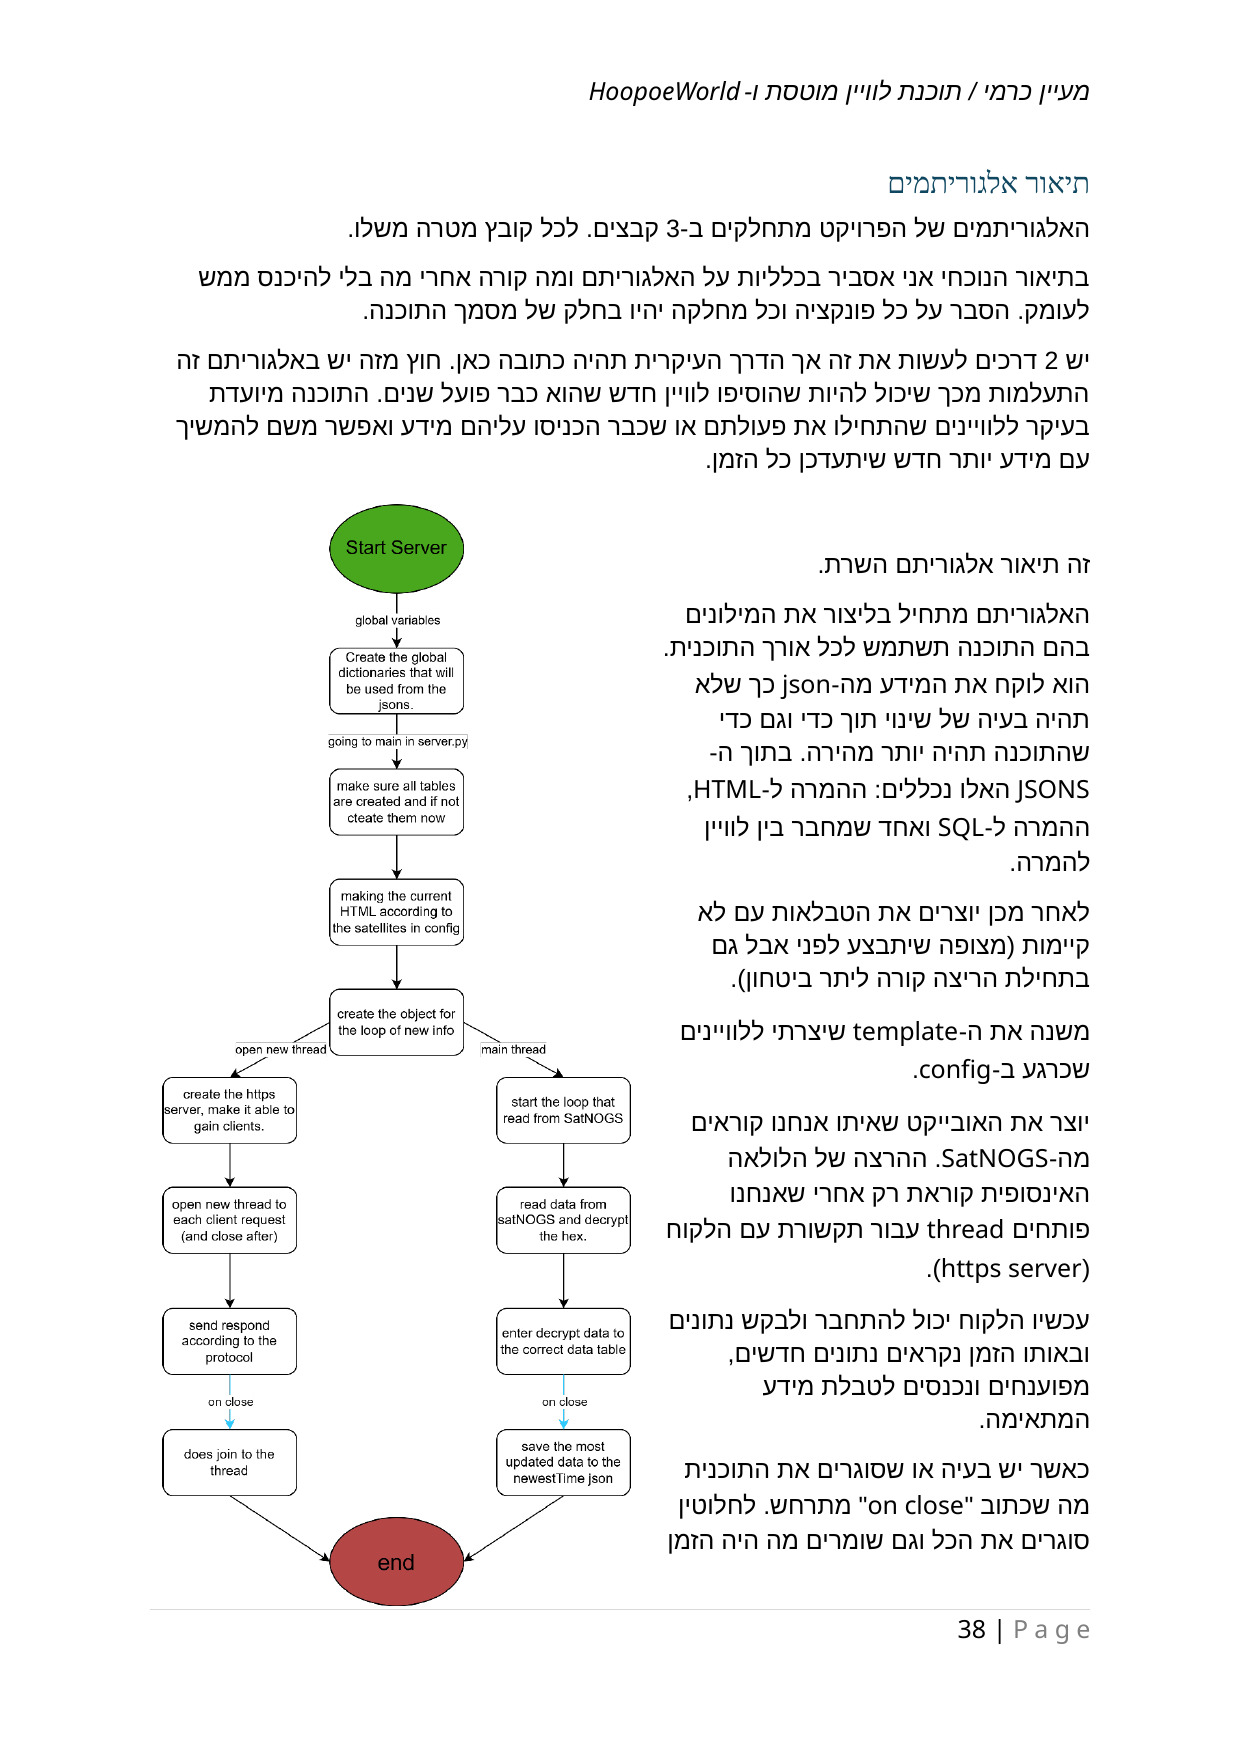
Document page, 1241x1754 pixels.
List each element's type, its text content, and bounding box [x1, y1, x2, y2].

text עכשיו הלקוח יכול להתחבר ולבקש נתונים ובאותו הזמן נקראים נתונים חדשים, מפוענחים ונכנסים לטבלת מידע המתאימה. [643, 1306, 1090, 1434]
text משנה את ה-template שיצרתי ללוויינים שכרגע ב-config. [643, 1013, 1090, 1086]
text בתיאור הנוכחי אני אסביר בכלליות על האלגוריתם ומה קורה אחרי מה בלי להיכנס ממש לעומק. הסבר על כל פונקציה וכל מחלקה יהיו בחלק של מסמך התוכנה. [150, 263, 1090, 325]
text האלגוריתם מתחיל בליצור את המילונים בהם התוכנה תשתמש לכל אורך התוכנית. הוא לוקח את המידע מה-json כך שלא תהיה בעיה של שינוי תוך כדי וגם כדי שהתוכנה תהיה יותר מהירה. בתוך ה-JSONS האלו נכללים: ההמרה ל-HTML, ההמרה ל-SQL ואחד שמחבר בין לוויין להמרה. [643, 600, 1090, 877]
picture [151, 493, 643, 1618]
text יש 2 דרכים לעשות את זה אך הדרך העיקרית תהיה כתובה כאן. חוץ מזה יש באלגוריתם זה התעלמות מכך שיכול להיות שהוסיפו לוויין חדש שהוא כבר פועל שנים. התוכנה מיועדת בעיקר ללוויינים שהתחילו את פעולתם או שכבר הכניסו עליהם מידע ואפשר משם להמשיך עם מידע יותר חדש שיתעדכן כל הזמן. [150, 346, 1090, 474]
subtitle תיאור אלגוריתמים [150, 167, 1090, 200]
text לאחר מכן יוצרים את הטבלאות עם לא קיימות (מצופה שיתבצע לפני אבל גם בתחילת הריצה קורה ליתר ביטחון). [643, 898, 1090, 993]
text זה תיאור אלגוריתם השרת. [643, 551, 1090, 579]
text יוצר את האובייקט שאיתו אנחנו קוראים מה-SatNOGS. ההרצה של הלולאה האינסופית קוראת רק אחרי שאנחנו פותחים thread עבור תקשורת עם הלקוח (https server). [643, 1108, 1090, 1284]
text האלגוריתמים של הפרויקט מתחלקים ב-3 קבצים. לכל קובץ מטרה משלו. [150, 213, 1090, 242]
